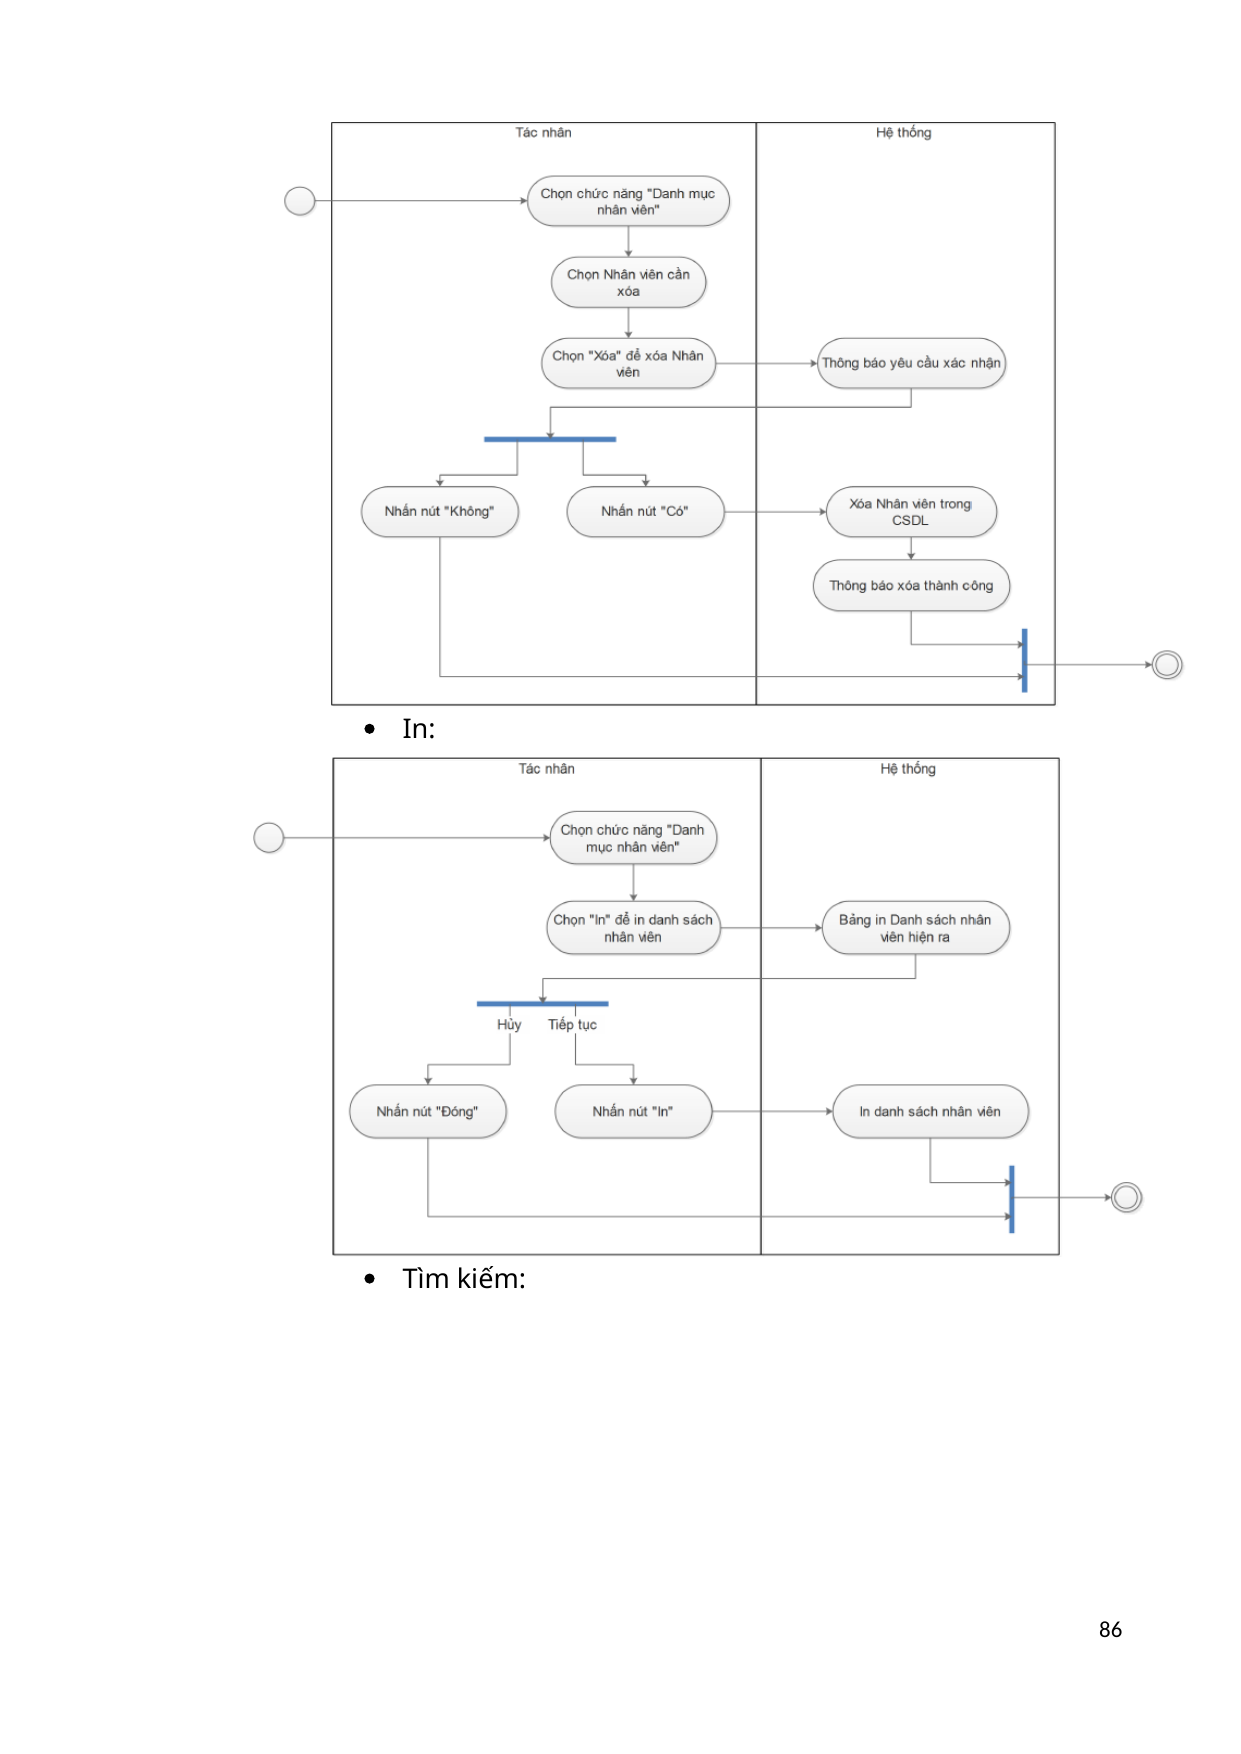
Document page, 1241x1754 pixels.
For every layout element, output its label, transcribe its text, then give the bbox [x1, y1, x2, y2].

list Tìm kiếm: [365, 1259, 1122, 1296]
list In: [365, 709, 1122, 746]
picture [251, 749, 1148, 1257]
picture [280, 118, 1191, 708]
